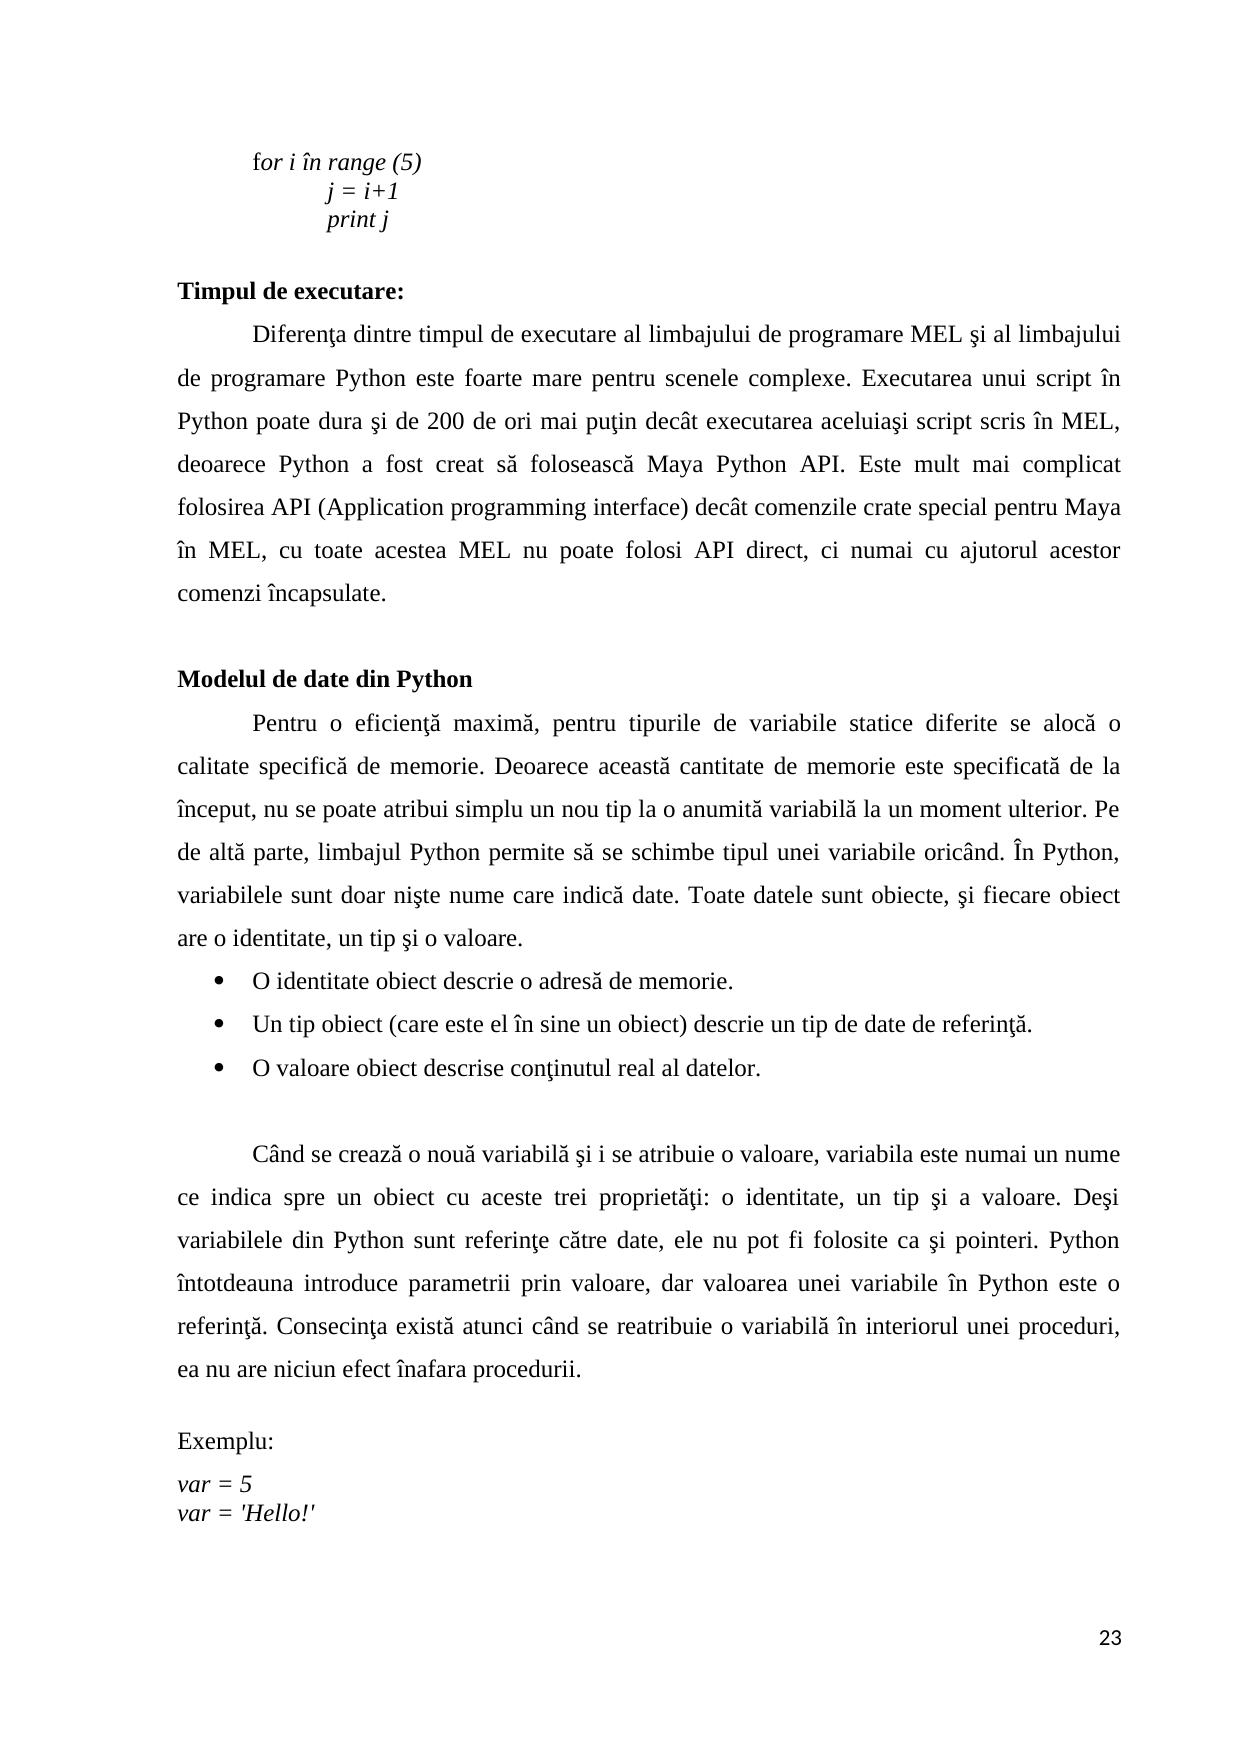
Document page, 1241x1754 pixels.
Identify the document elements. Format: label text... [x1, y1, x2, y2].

text Exemplu: [177, 1426, 1122, 1455]
text Modelul de date din Python [177, 664, 1122, 693]
text var = 5 [177, 1469, 1122, 1498]
text Când se crează o nouă variabilă şi i se atribuie o valoare, variabila este numai un nume ce indica spre un obiect cu aceste trei proprietăţi: o identitate, un tip şi a valoare. Deşi variabilele din Python sunt referinţe către date, ele nu pot fi folosite ca şi pointeri. Python întotdeauna introduce parametrii prin valoare, dar valoarea unei variabile în Python este o referinţă. Consecinţa există atunci când se reatribuie o variabilă în interiorul unei proceduri, ea nu are niciun efect înafara procedurii. [177, 1139, 1122, 1383]
text print j [177, 204, 1122, 233]
text Diferenţa dintre timpul de executare al limbajului de programare MEL şi al limbajului de programare Python este foarte mare pentru scenele complexe. Executarea unui script în Python poate dura şi de 200 de ori mai puţin decât executarea aceluiaşi script scris în MEL, deoarece Python a fost creat să folosească Maya Python API. Este mult mai complicat folosirea API (Application programming interface) decât comenzile crate special pentru Maya în MEL, cu toate acestea MEL nu poate folosi API direct, ci numai cu ajutorul acestor comenzi încapsulate. [177, 319, 1122, 607]
list Un tip obiect (care este el în sine un obiect) descrie un tip de date de referinţă. [214, 1009, 1122, 1038]
text Pentru o eficienţă maximă, pentru tipurile de variabile statice diferite se alocă o calitate specifică de memorie. Deoarece această cantitate de memorie este specificată de la început, nu se poate atribui simplu un nou tip la o anumită variabilă la un moment ulterior. Pe de altă parte, limbajul Python permite să se schimbe tipul unei variabile oricând. În Python, variabilele sunt doar nişte nume care indică date. Toate datele sunt obiecte, şi fiecare obiect are o identitate, un tip şi o valoare. [177, 708, 1122, 952]
text var = 'Hello!' [177, 1498, 1122, 1527]
text Timpul de executare: [177, 276, 1122, 305]
text j = i+1 [177, 176, 1122, 204]
list O identitate obiect descrie o adresă de memorie. [214, 966, 1122, 995]
text for i în range (5) [177, 147, 1122, 176]
list O valoare obiect descrise conţinutul real al datelor. [214, 1053, 1122, 1081]
